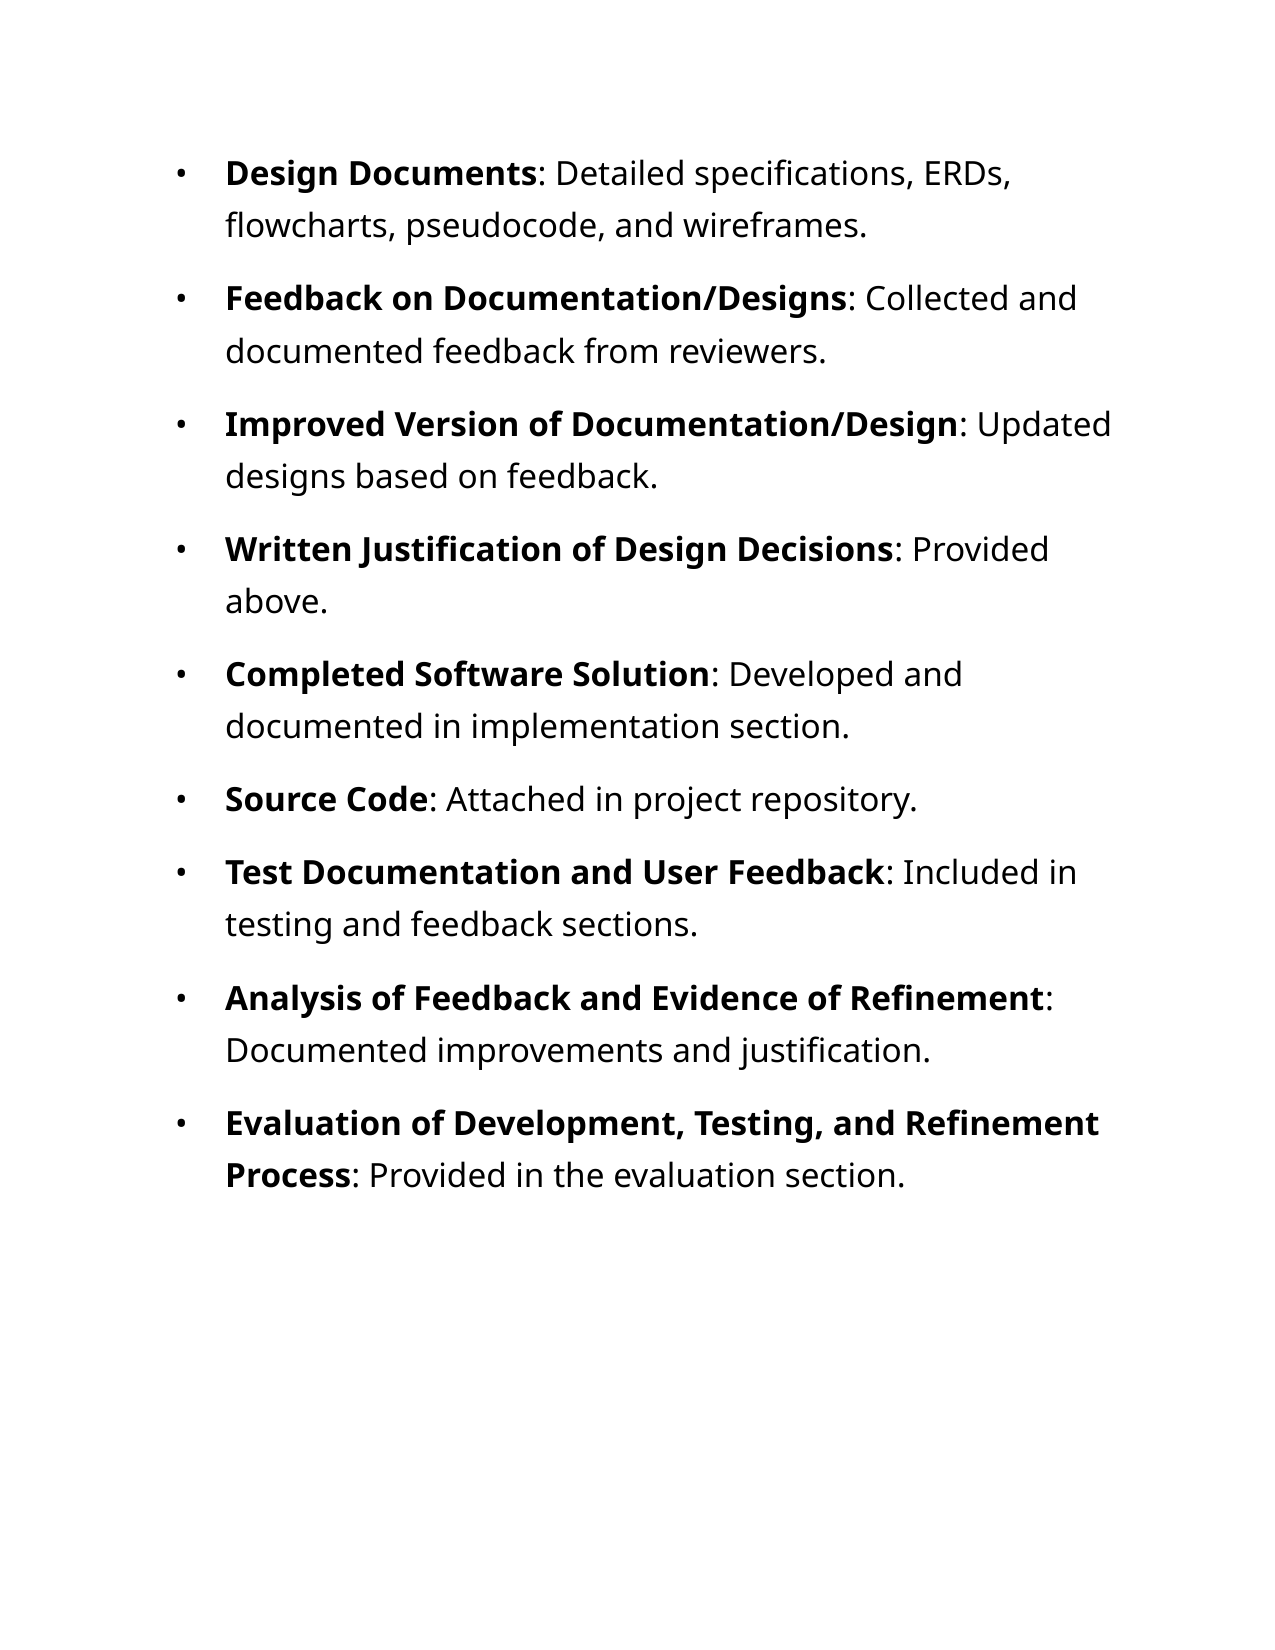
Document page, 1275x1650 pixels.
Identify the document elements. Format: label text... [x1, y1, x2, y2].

list Evaluation of Development, Testing, and Refinement Process: Provided in the evaluation section. [175, 1099, 1125, 1197]
list Analysis of Feedback and Evidence of Refinement: Documented improvements and justification. [175, 974, 1125, 1072]
list Source Code: Attached in project repository. [175, 776, 1125, 821]
list Improved Version of Documentation/Design: Updated designs based on feedback. [175, 400, 1125, 498]
list Test Documentation and User Feedback: Included in testing and feedback sections. [175, 849, 1125, 947]
list Design Documents: Detailed specifications, ERDs, flowcharts, pseudocode, and wireframes. [175, 150, 1125, 248]
list Written Justification of Design Decisions: Provided above. [175, 526, 1125, 623]
list Feedback on Documentation/Designs: Collected and documented feedback from reviewers. [175, 275, 1125, 373]
list Completed Software Solution: Developed and documented in implementation section. [175, 651, 1125, 748]
